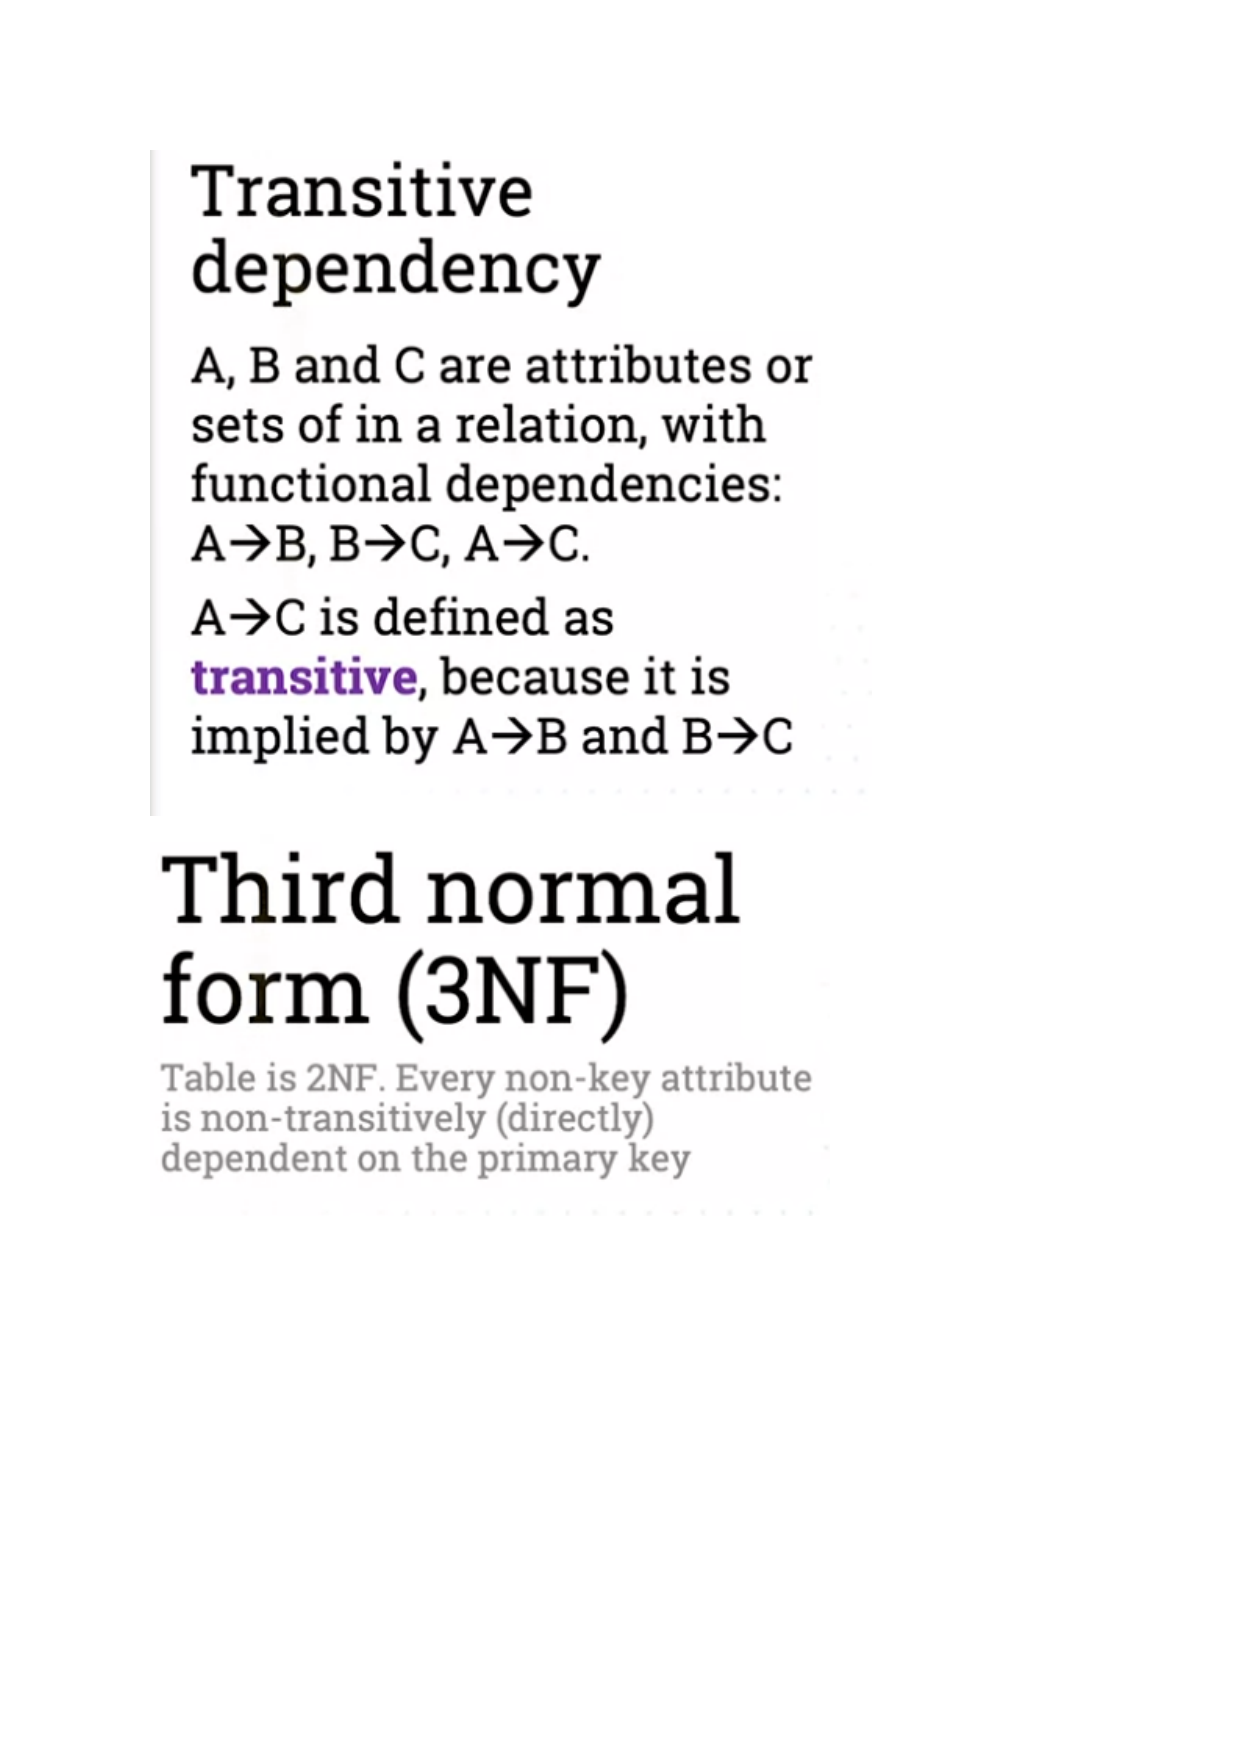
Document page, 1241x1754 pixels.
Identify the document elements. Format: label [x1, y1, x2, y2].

picture [150, 834, 830, 1216]
picture [150, 150, 872, 816]
